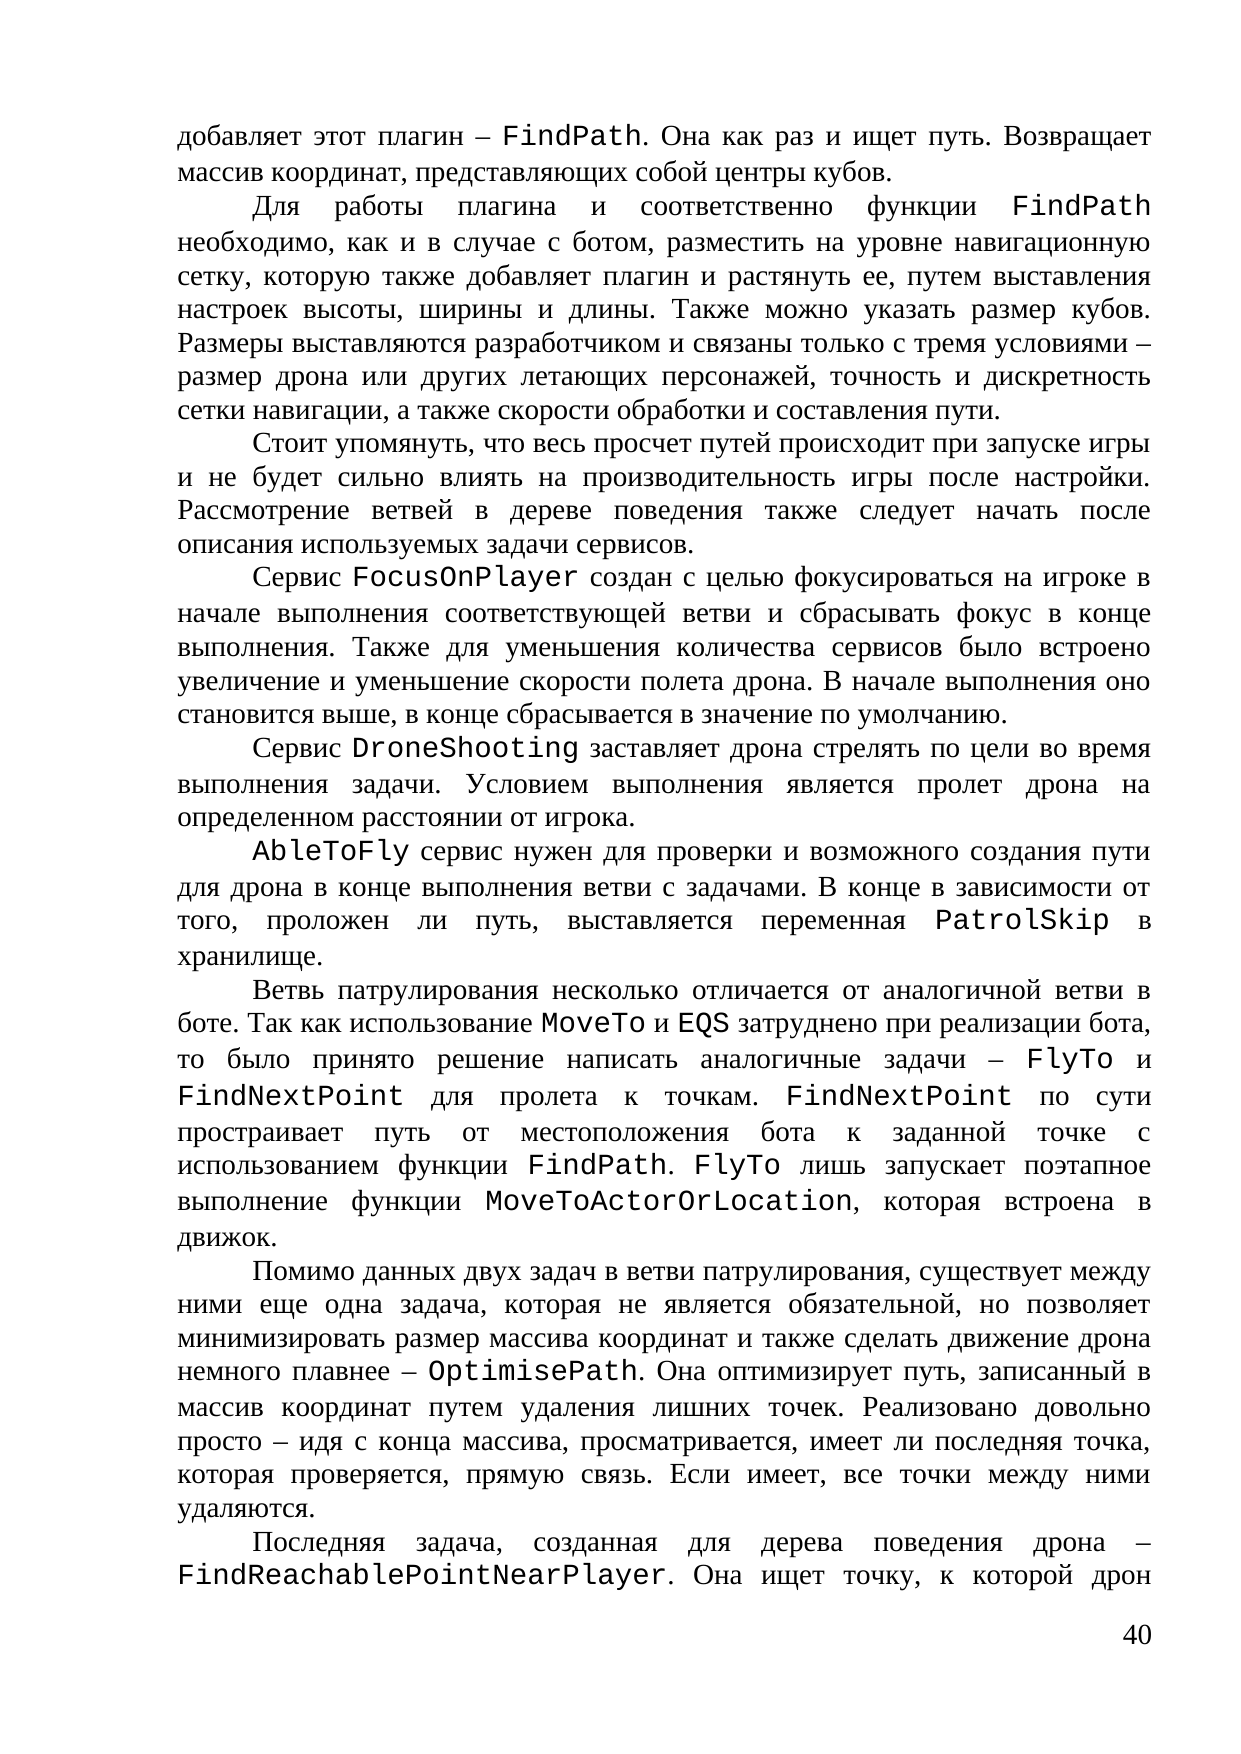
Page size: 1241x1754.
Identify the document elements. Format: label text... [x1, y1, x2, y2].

text AbleToFly сервис нужен для проверки и возможного создания пути для дрона в конце выполнения ветви с задачами. В конце в зависимости от того, проложен ли путь, выставляется переменная PatrolSkip в хранилище. [177, 833, 1152, 972]
text Помимо данных двух задач в ветви патрулирования, существует между ними еще одна задача, которая не является обязательной, но позволяет минимизировать размер массива координат и также сделать движение дрона немного плавнее – OptimisePath. Она оптимизирует путь, записанный в массив координат путем удаления лишних точек. Реализовано довольно просто – идя с конца массива, просматривается, имеет ли последняя точка, которая проверяется, прямую связь. Если имеет, все точки между ними удаляются. [177, 1253, 1152, 1524]
text Ветвь патрулирования несколько отличается от аналогичной ветви в боте. Так как использование MoveTo и EQS затруднено при реализации бота, то было принято решение написать аналогичные задачи – FlyTo и FindNextPoint для пролета к точкам. FindNextPoint по сути простраивает путь от местоположения бота к заданной точке с использованием функции FindPath. FlyTo лишь запускает поэтапное выполнение функции MoveToActorOrLocation, которая встроена в движок. [177, 972, 1152, 1253]
text Для работы плагина и соответственно функции FindPath необходимо, как и в случае с ботом, разместить на уровне навигационную сетку, которую также добавляет плагин и растянуть ее, путем выставления настроек высоты, ширины и длины. Также можно указать размер кубов. Размеры выставляются разработчиком и связаны только с тремя условиями – размер дрона или других летающих персонажей, точность и дискретность сетки навигации, а также скорости обработки и составления пути. [177, 188, 1152, 425]
text Стоит упомянуть, что весь просчет путей происходит при запуске игры и не будет сильно влиять на производительность игры после настройки. Рассмотрение ветвей в дереве поведения также следует начать после описания используемых задачи сервисов. [177, 425, 1152, 559]
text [177, 118, 1152, 188]
text Сервис FocusOnPlayer создан с целью фокусироваться на игроке в начале выполнения соответствующей ветви и сбрасывать фокус в конце выполнения. Также для уменьшения количества сервисов было встроено увеличение и уменьшение скорости полета дрона. В начале выполнения оно становится выше, в конце сбрасывается в значение по умолчанию. [177, 559, 1152, 730]
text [177, 1524, 1152, 1593]
text Сервис DroneShooting заставляет дрона стрелять по цели во время выполнения задачи. Условием выполнения является пролет дрона на определенном расстоянии от игрока. [177, 730, 1152, 833]
